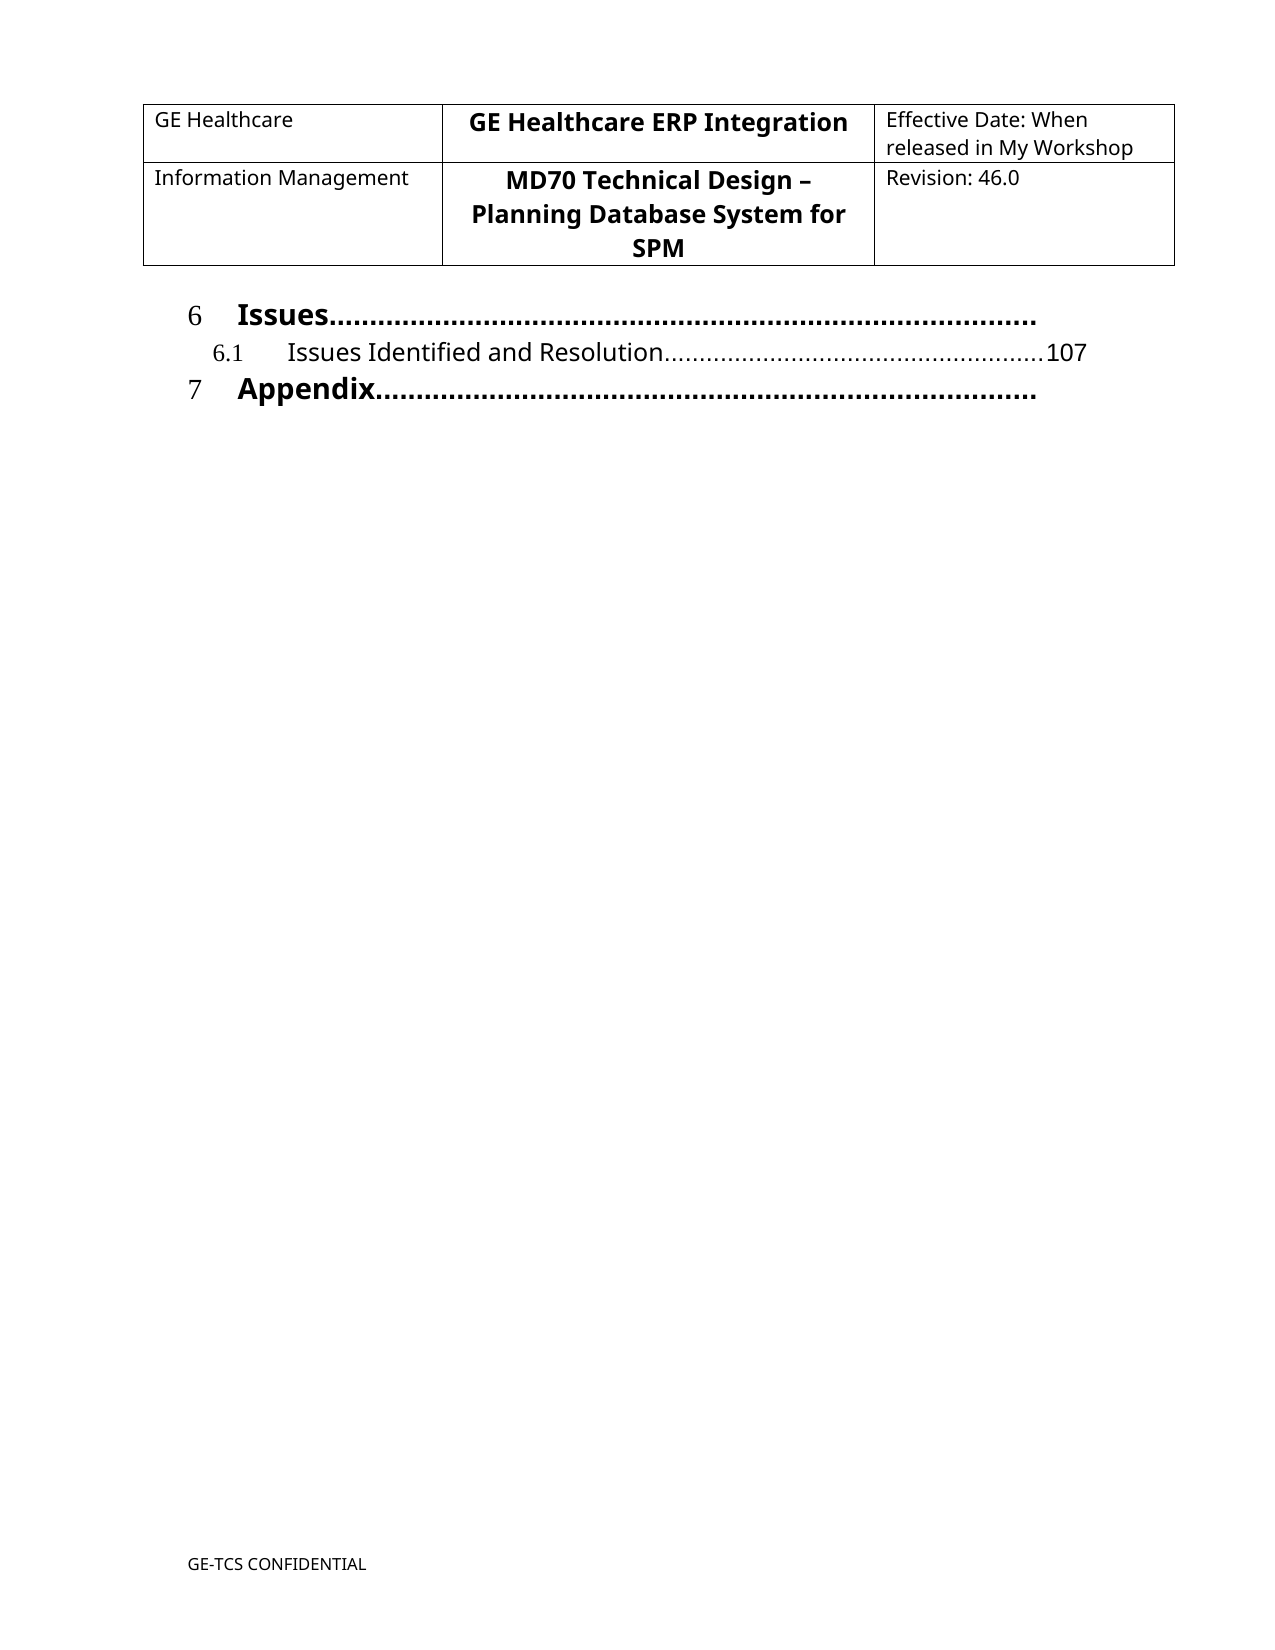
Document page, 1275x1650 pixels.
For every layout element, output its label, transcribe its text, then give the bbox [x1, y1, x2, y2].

text 6 Issues 107 [187, 295, 975, 334]
text 6.1 Issues Identified and Resolution 107 [212, 334, 1087, 368]
text 7 Appendix 114 [187, 368, 975, 408]
